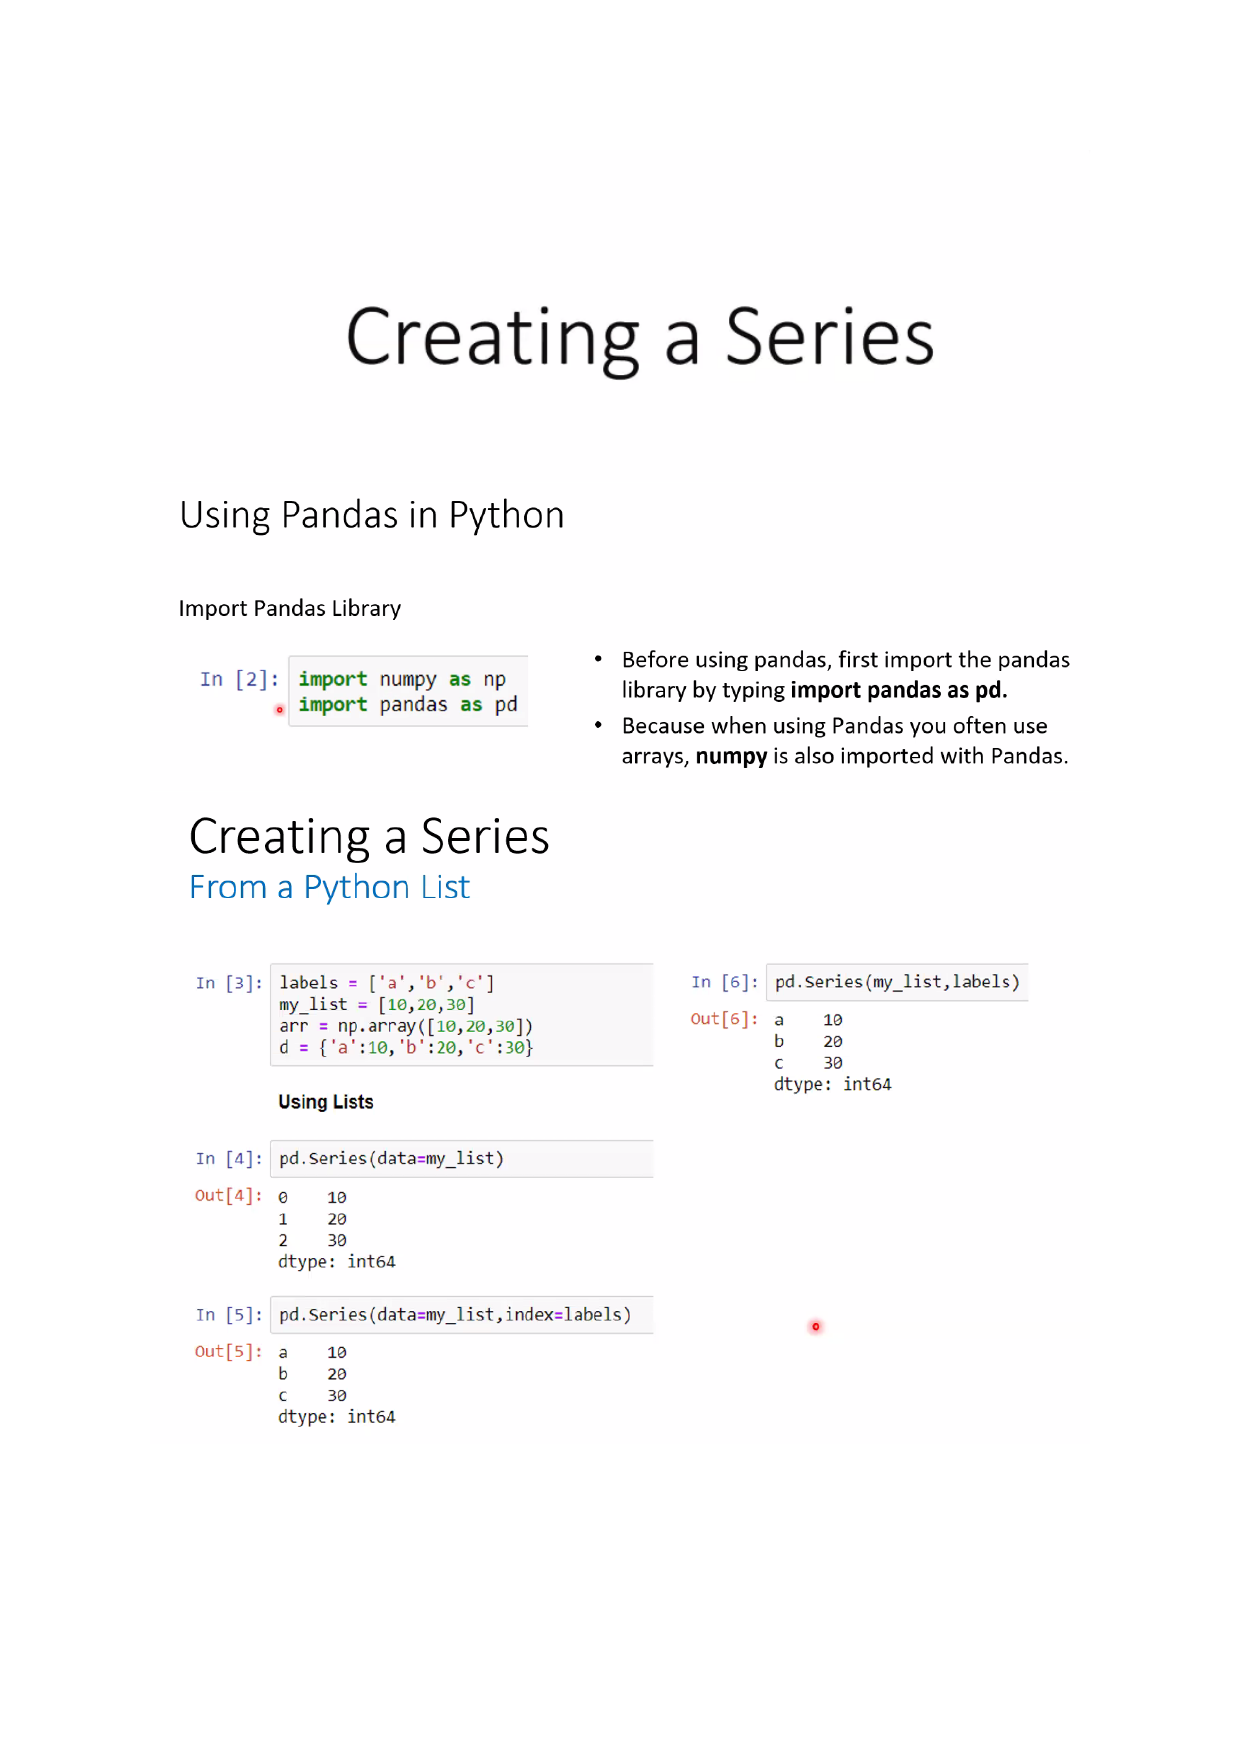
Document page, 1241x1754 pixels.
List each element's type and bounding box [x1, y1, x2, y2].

picture [150, 483, 1091, 791]
picture [150, 792, 1091, 1444]
picture [150, 150, 1091, 482]
